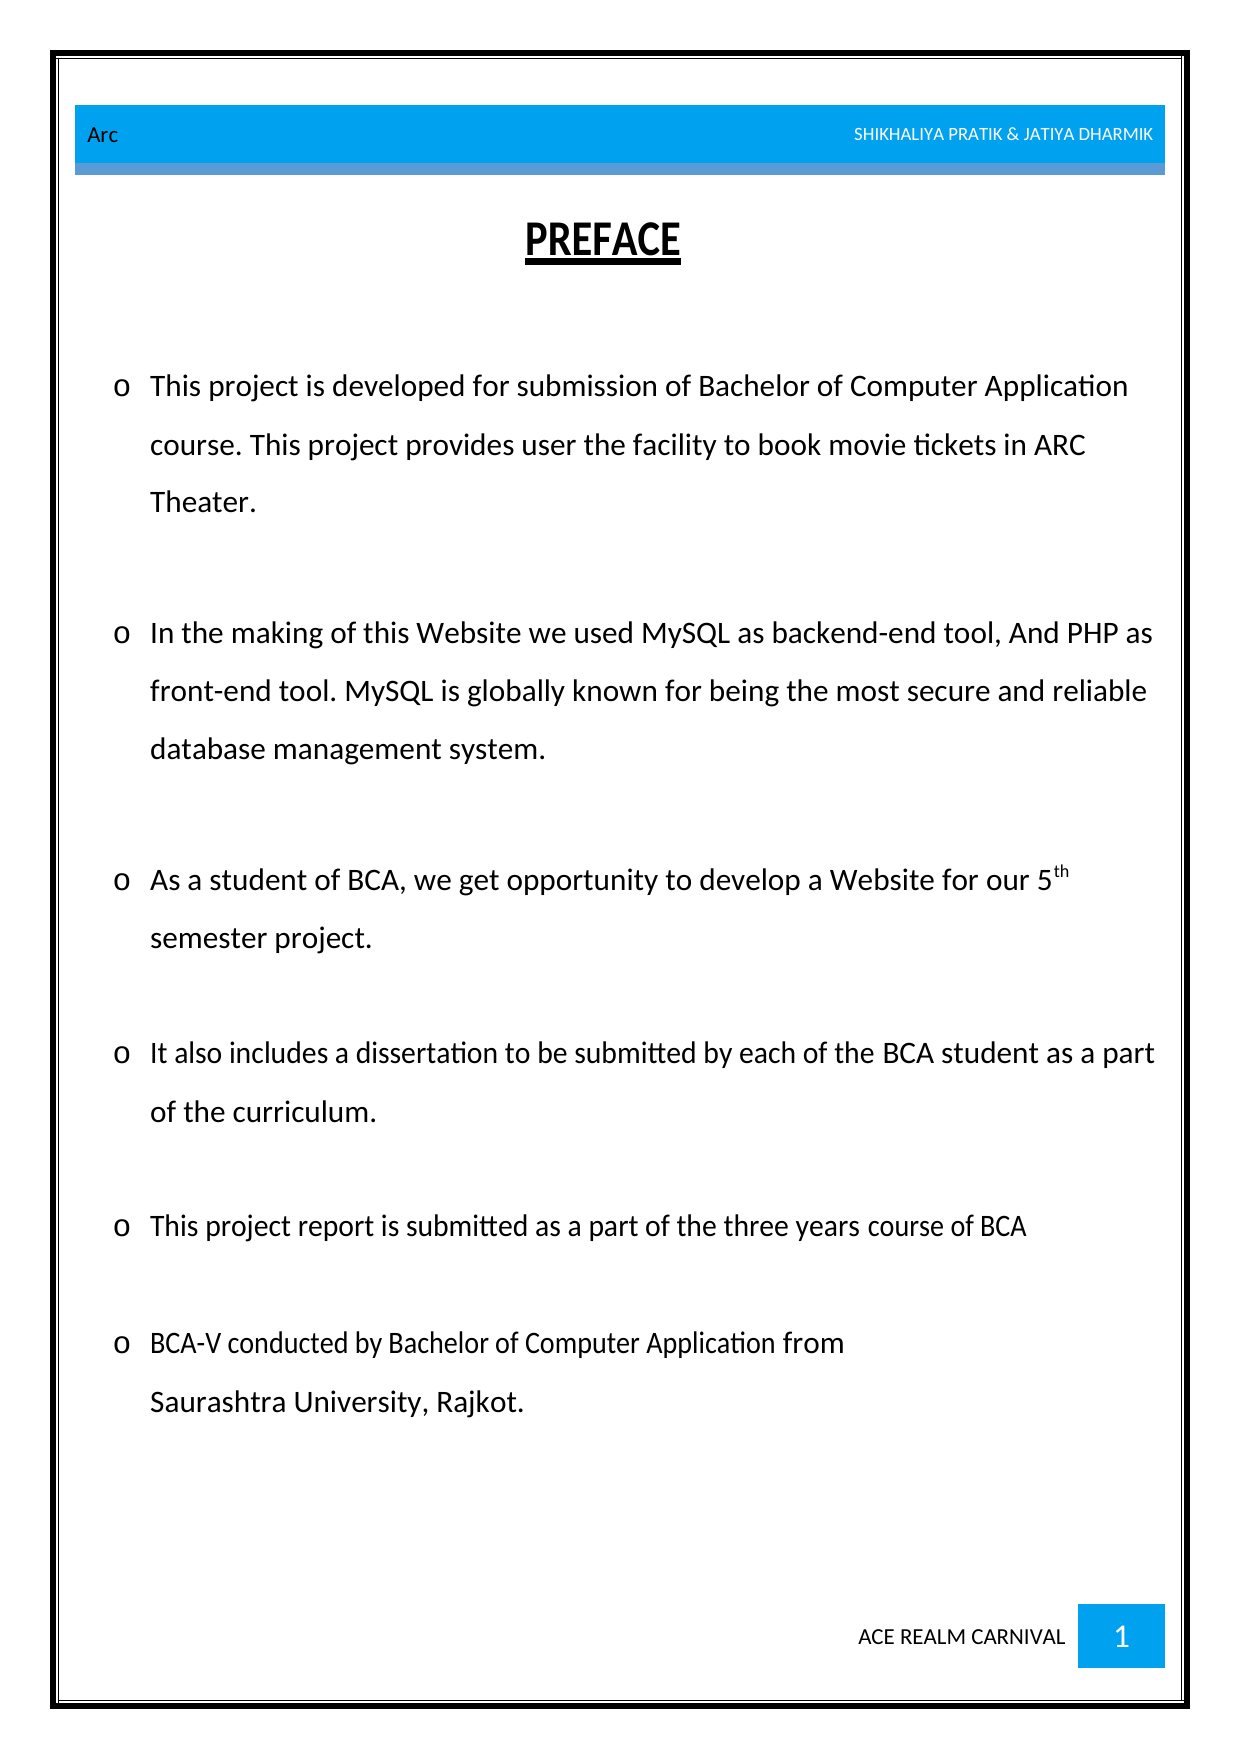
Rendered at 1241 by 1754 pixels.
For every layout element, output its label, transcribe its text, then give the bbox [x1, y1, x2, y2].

text PREFACE [499, 206, 1165, 267]
list This project report is submitted as a part of the three years course of BCA [112, 1206, 1165, 1246]
list BCA-V conducted by Bachelor of Computer Application from [112, 1323, 1165, 1362]
list This project is developed for submission of Bachelor of Computer Application course. This project provides user the facility to book movie tickets in ARC Theater. [112, 366, 1165, 520]
text Saurashtra University, Rajkot. [75, 1382, 1165, 1420]
list In the making of this Website we used MySQL as backend-end tool, And PHP as front-end tool. MySQL is globally known for being the most secure and reliable database management system. [112, 613, 1165, 767]
list It also includes a dissertation to be submitted by each of the BCA student as a part of the curriculum. [112, 1033, 1165, 1130]
list As a student of BCA, we get opportunity to develop a Website for our 5th semester project. [112, 860, 1165, 957]
